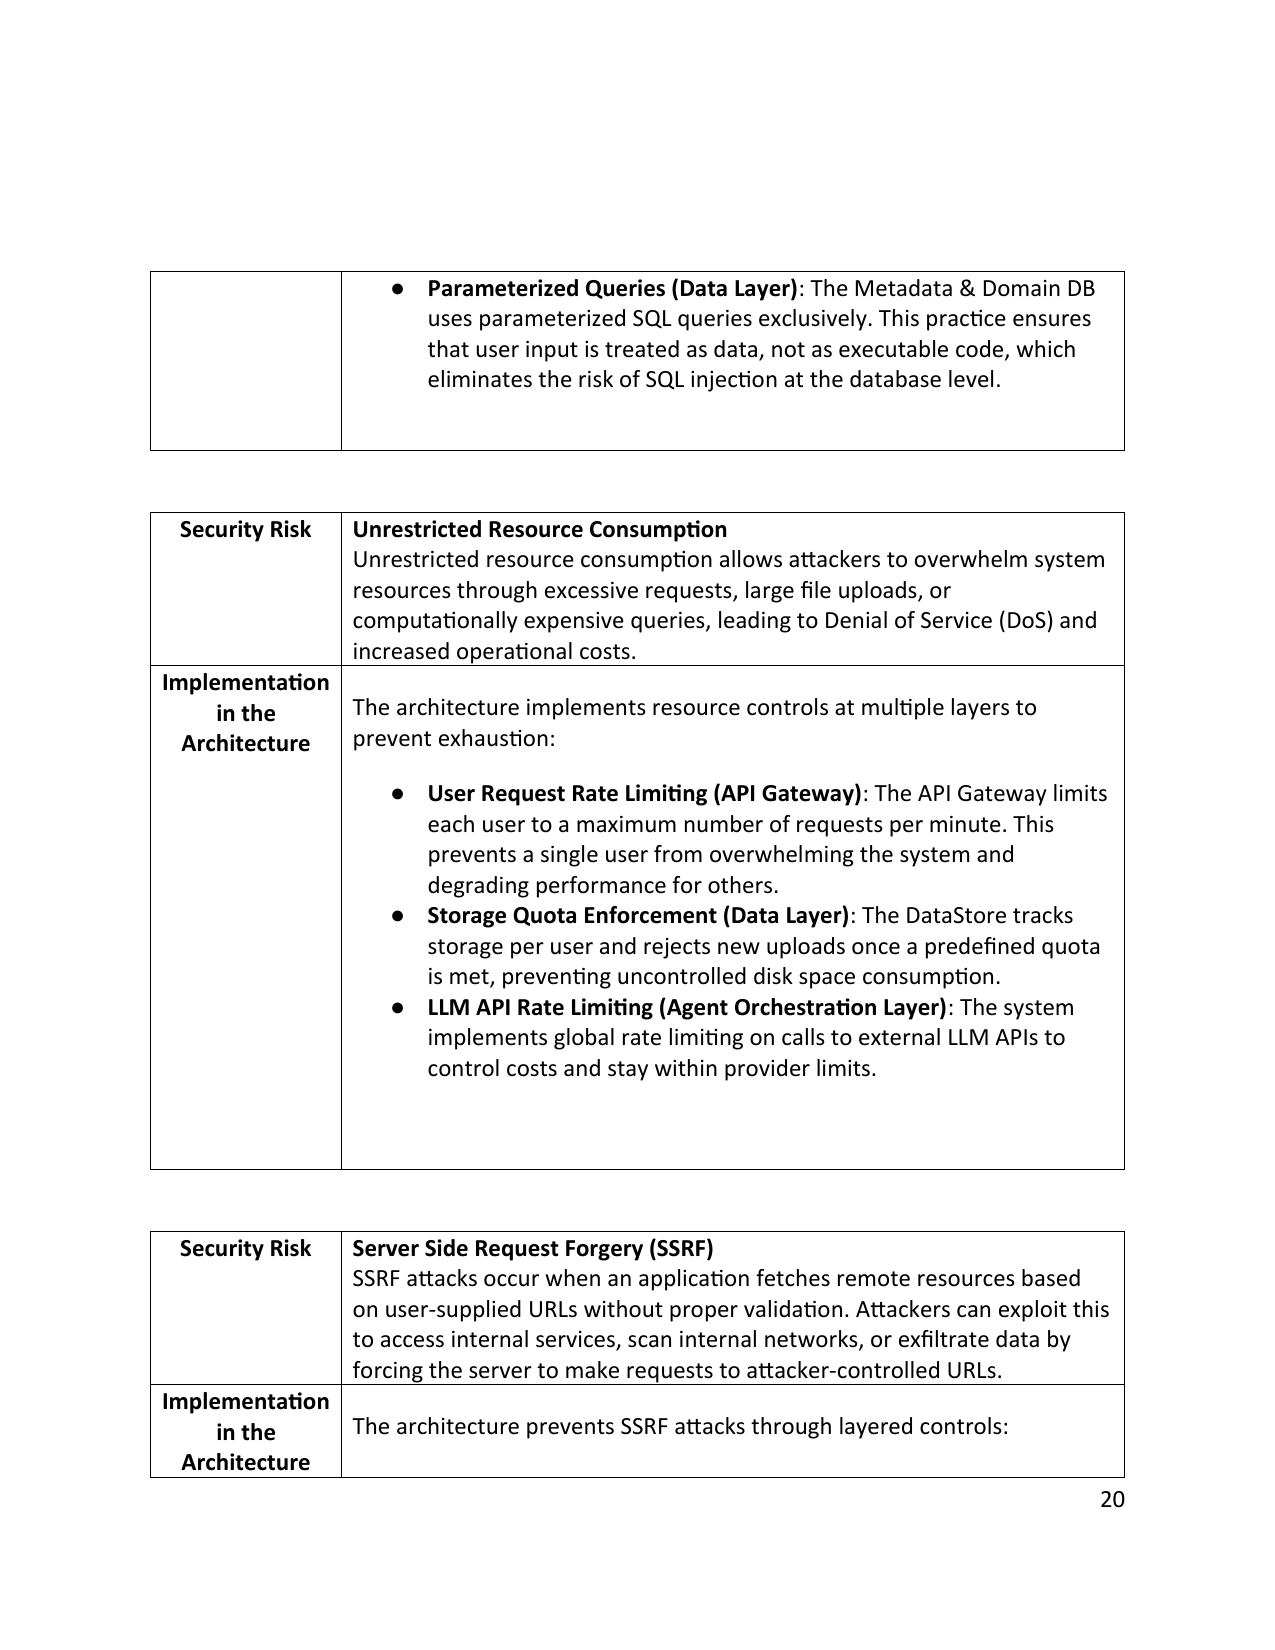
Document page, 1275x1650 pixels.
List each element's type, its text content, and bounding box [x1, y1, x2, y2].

table_header Server Side Request Forgery (SSRF) SSRF attacks occur when an application fetches remote resources based on user-supplied URLs without proper validation. Attackers can exploit this to access internal services, scan internal networks, or exfiltrate data by forcing the server to make requests to attacker-controlled URLs. [342, 1232, 1124, 1384]
table_header Security Risk [151, 1232, 341, 1384]
table_cell The architecture implements resource controls at multiple layers to prevent exhaustion: User Request Rate Limiting (API Gateway): The API Gateway limits each user to a maximum number of requests per minute. This prevents a single user from overwhelming the system and degrading performance for others. Storage Quota Enforcement (Data Layer): The DataStore tracks storage per user and rejects new uploads once a predefined quota is met, preventing uncontrolled disk space consumption. LLM API Rate Limiting (Agent Orchestration Layer): The system implements global rate limiting on calls to external LLM APIs to control costs and stay within provider limits. [342, 666, 1124, 1169]
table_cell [342, 1385, 1124, 1477]
table_header Unrestricted Resource Consumption Unrestricted resource consumption allows attackers to overwhelm system resources through excessive requests, large file uploads, or computationally expensive queries, leading to Denial of Service (DoS) and increased operational costs. [342, 513, 1124, 665]
table_cell Implementation in the Architecture [151, 666, 341, 1169]
table_header Security Risk [151, 513, 341, 665]
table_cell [151, 1385, 341, 1477]
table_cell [151, 272, 341, 449]
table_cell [342, 272, 1124, 449]
